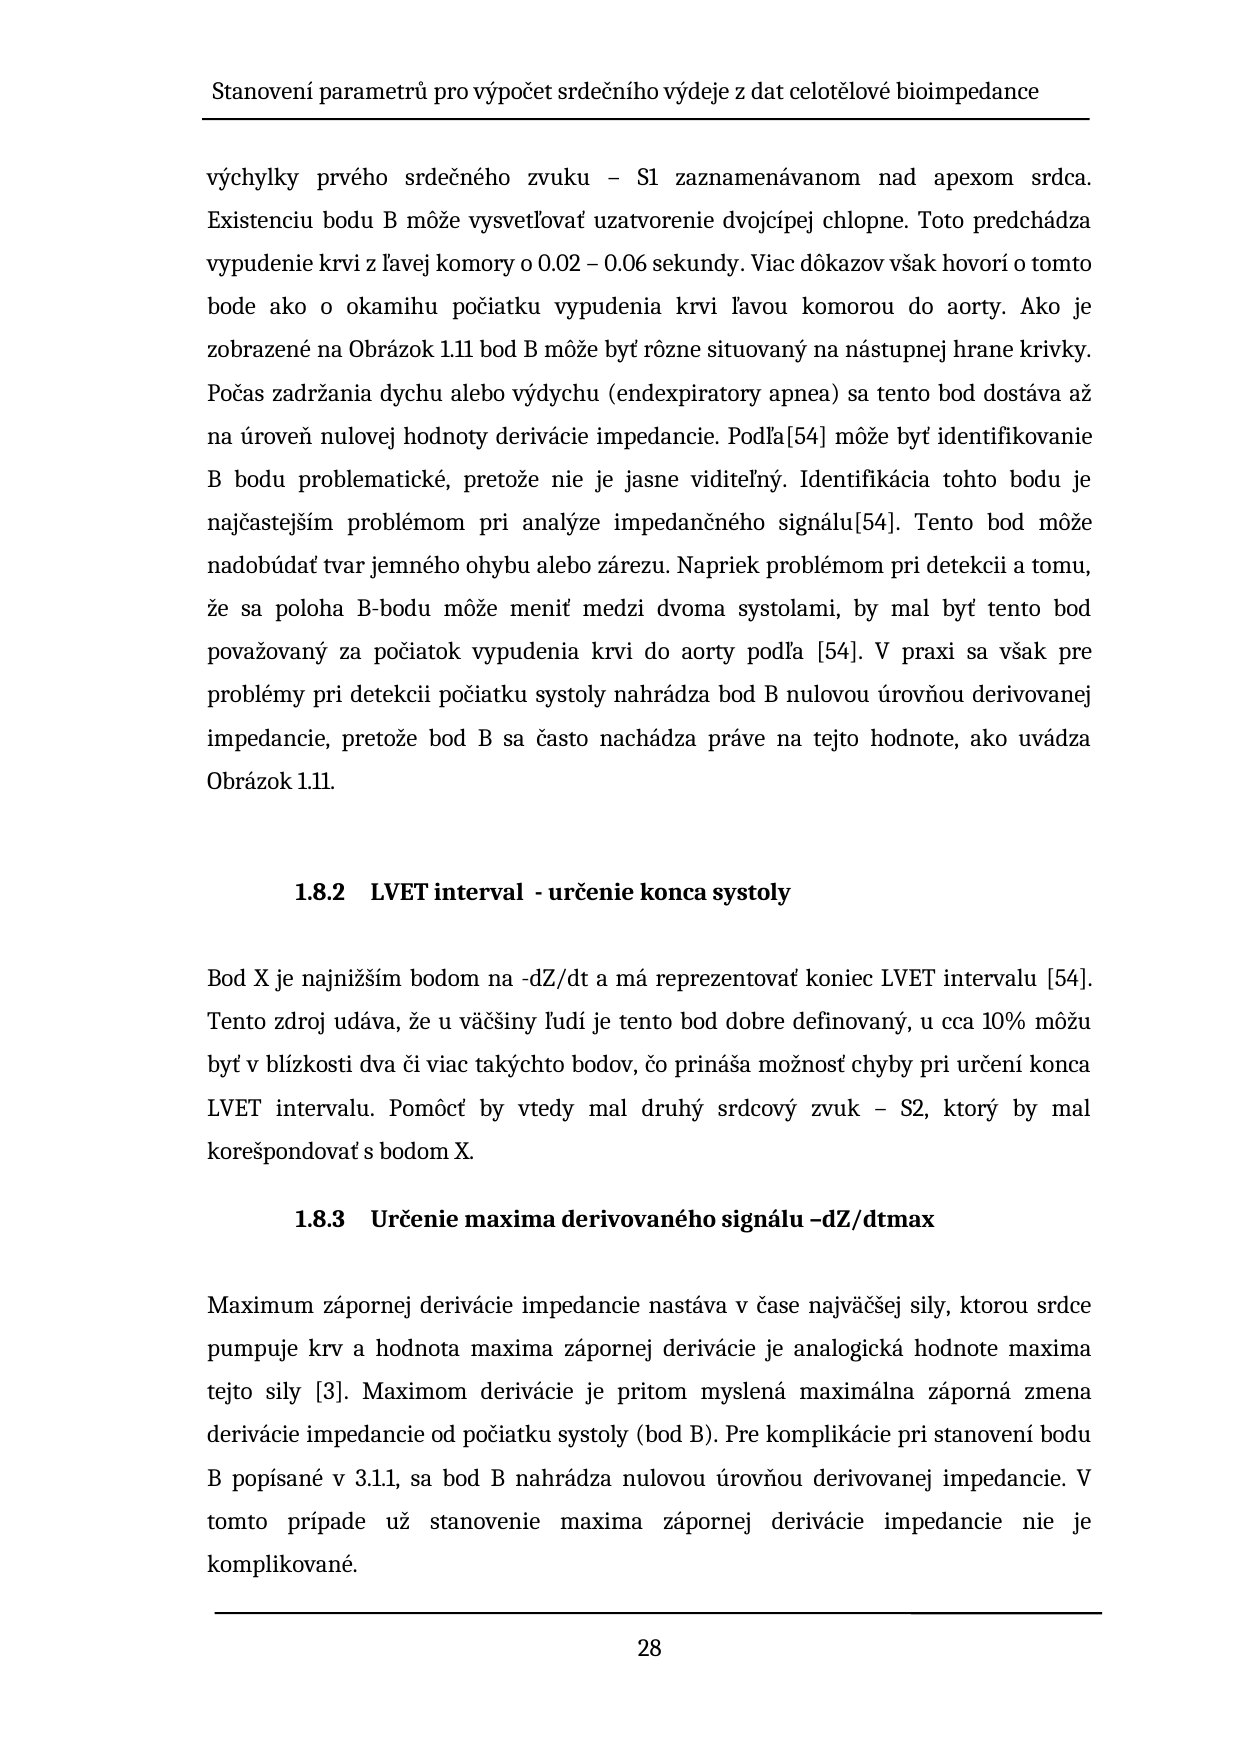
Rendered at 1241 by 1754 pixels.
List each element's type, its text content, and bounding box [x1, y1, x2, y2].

text Maximum zápornej derivácie impedancie nastáva v čase najväčšej sily, ktorou srdce pumpuje krv a hodnota maxima zápornej derivácie je analogická hodnote maxima tejto sily [3]. Maximom derivácie je pritom myslená maximálna záporná zmena derivácie impedancie od počiatku systoly (bod B). Pre komplikácie pri stanovení bodu B popísané v 3.1.1, sa bod B nahrádza nulovou úrovňou derivovanej impedancie. V tomto prípade už stanovenie maxima zápornej derivácie impedancie nie je komplikované. [207, 1291, 1092, 1578]
subtitle Určenie maxima derivovaného signálu –dZ/dtmax [295, 1205, 1092, 1233]
text Bod X je najnižším bodom na -dZ/dt a má reprezentovať koniec LVET intervalu [54]. Tento zdroj udáva, že u väčšiny ľudí je tento bod dobre definovaný, u cca 10% môžu byť v blízkosti dva či viac takýchto bodov, čo prináša možnosť chyby pri určení konca LVET intervalu. Pomôcť by vtedy mal druhý srdcový zvuk – S2, ktorý by mal korešpondovať s bodom X. [207, 964, 1092, 1165]
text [207, 163, 1092, 795]
subtitle LVET interval - určenie konca systoly [295, 878, 1092, 907]
